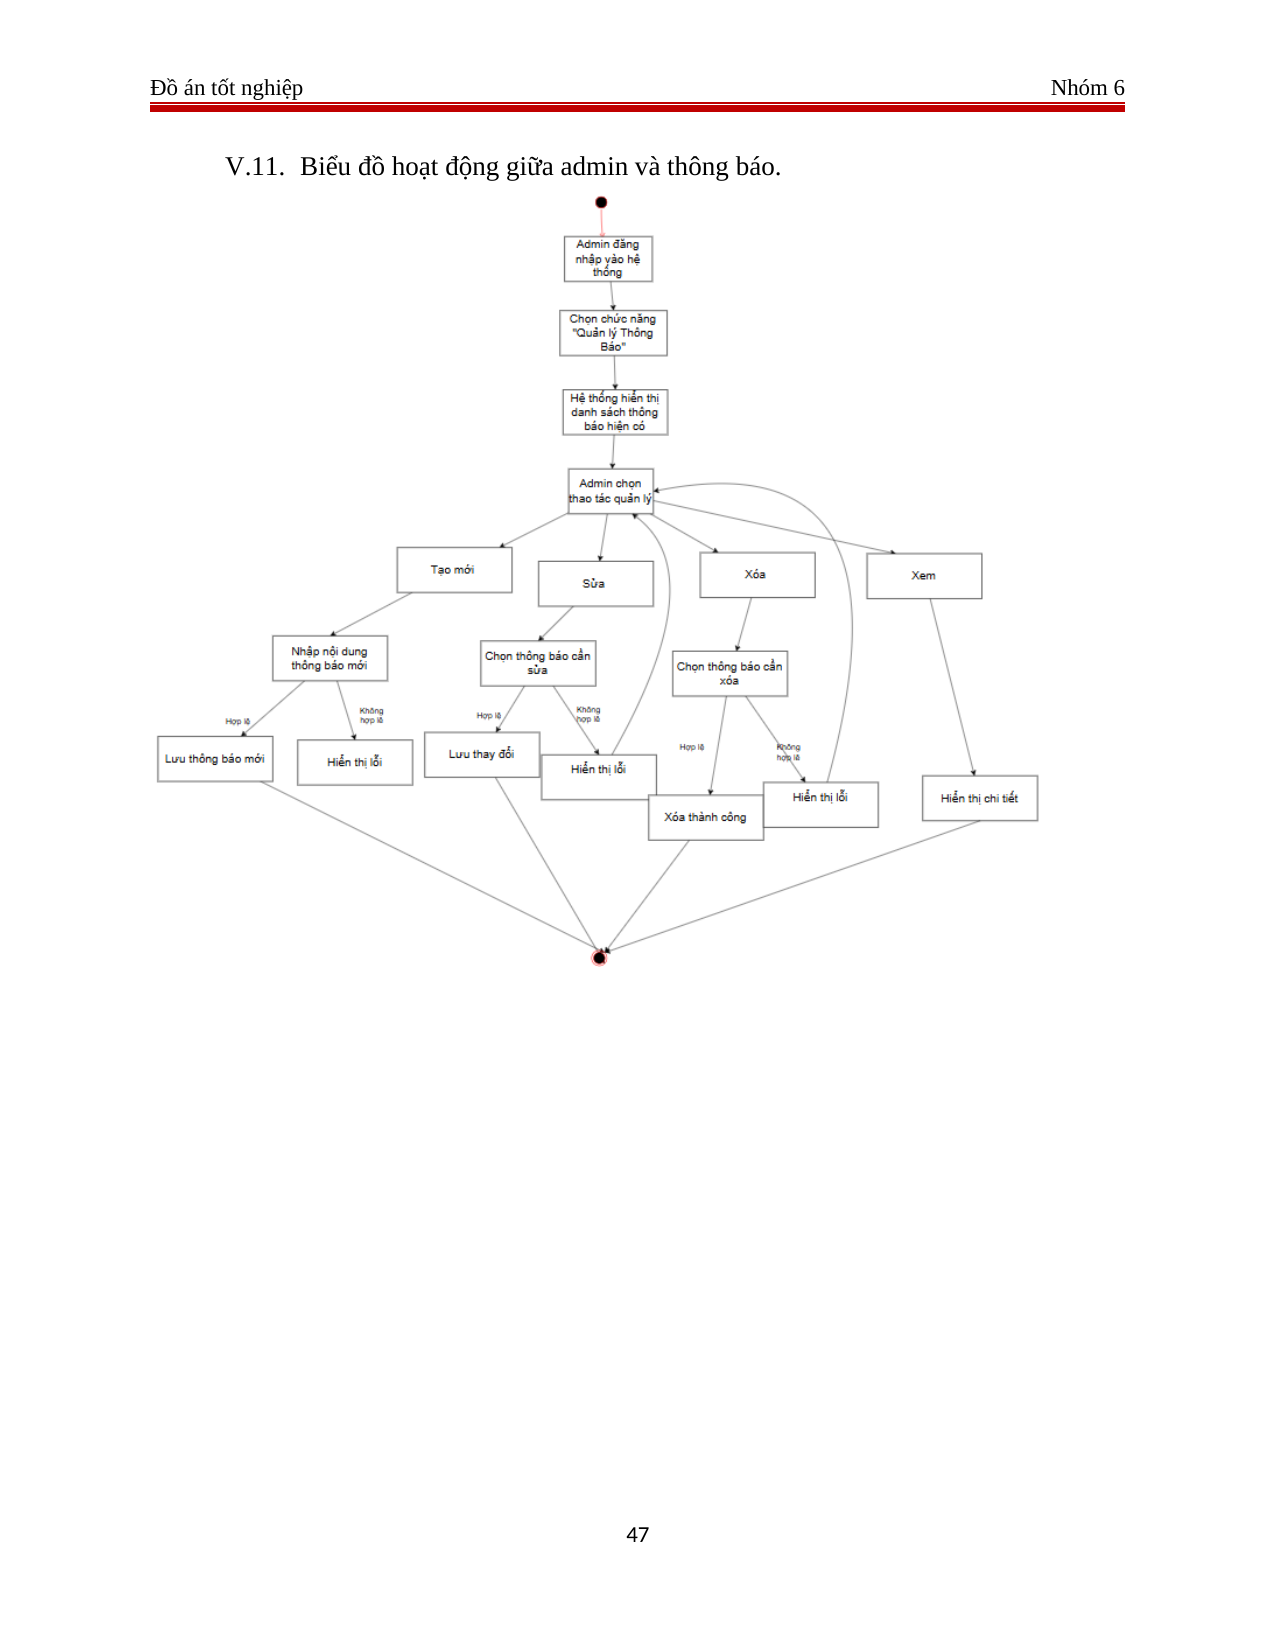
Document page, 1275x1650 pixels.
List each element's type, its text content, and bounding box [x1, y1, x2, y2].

picture [150, 185, 1125, 988]
subtitle Biểu đồ hoạt động giữa admin và thông báo. [225, 150, 1125, 181]
